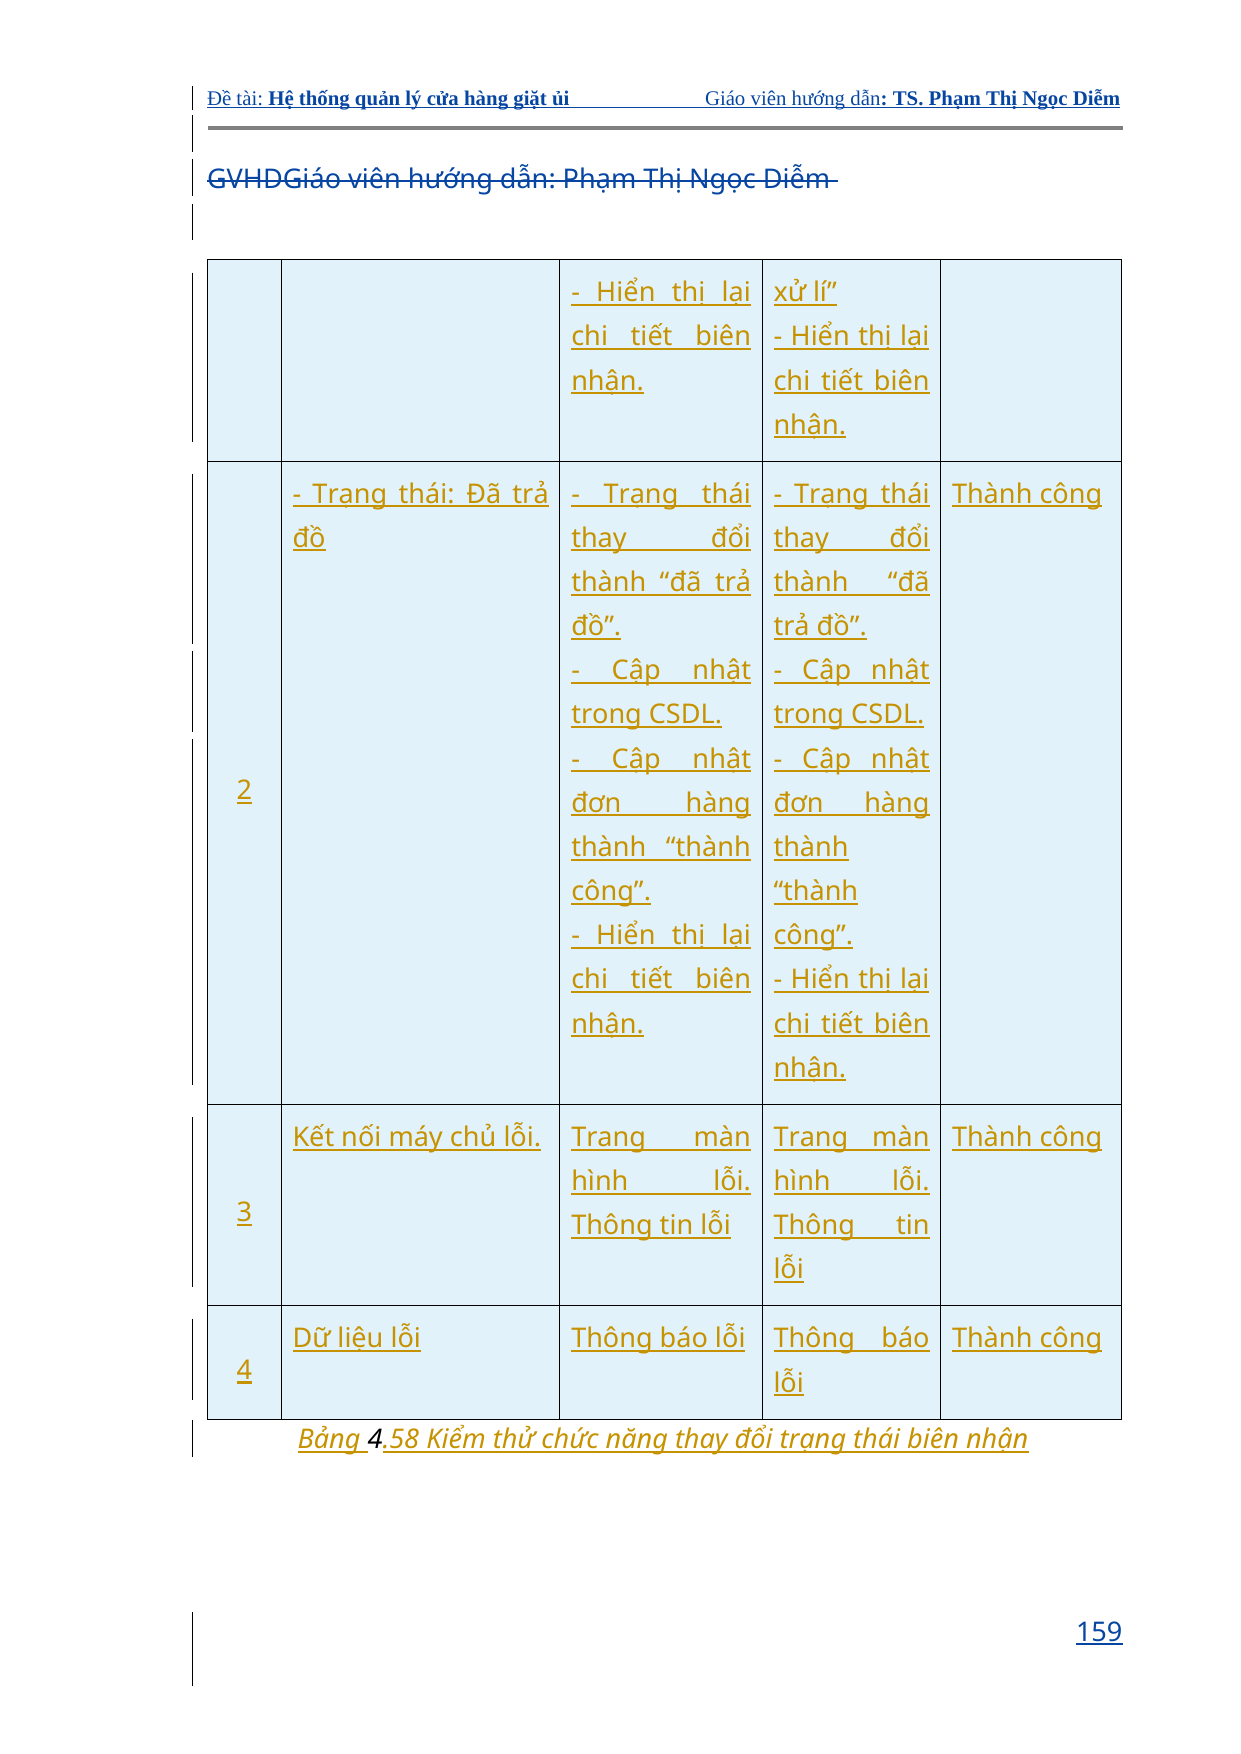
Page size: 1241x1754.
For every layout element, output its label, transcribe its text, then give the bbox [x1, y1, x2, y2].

text 4 [207, 1420, 1122, 1457]
